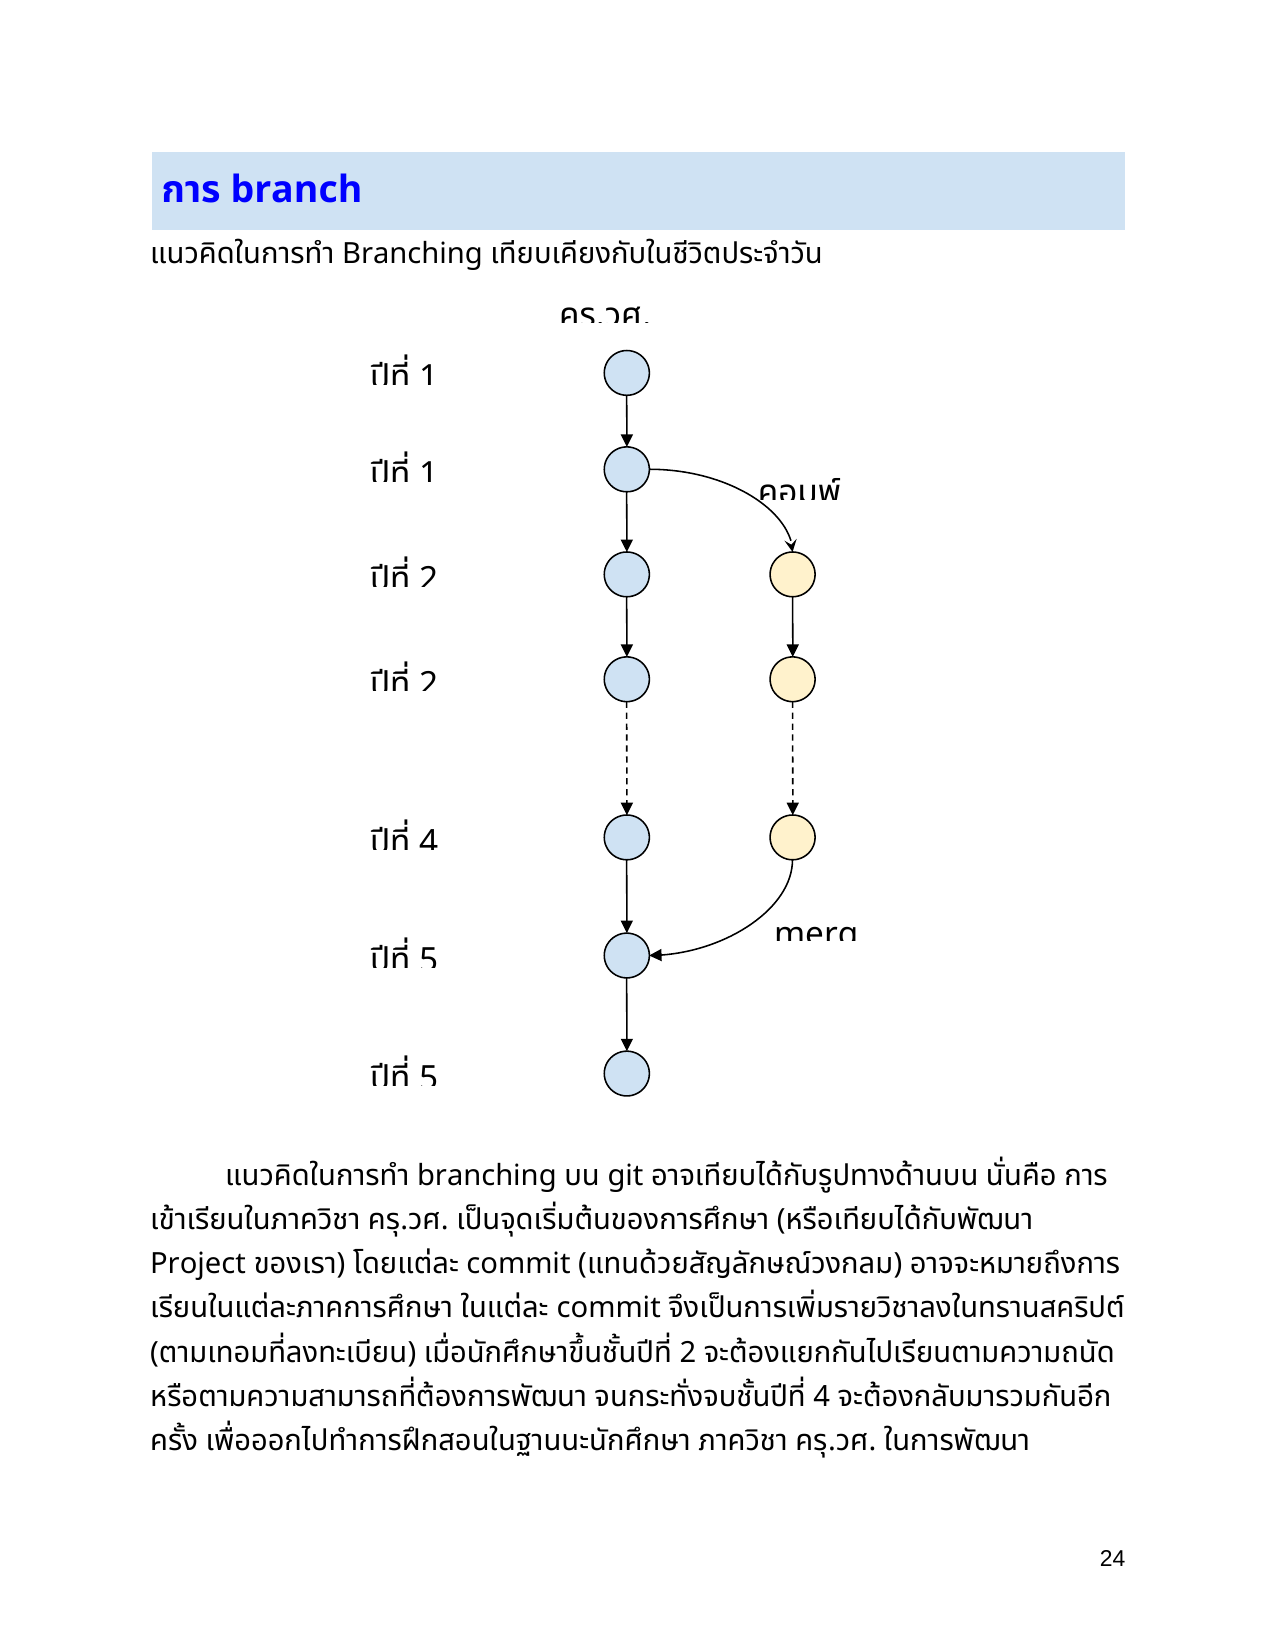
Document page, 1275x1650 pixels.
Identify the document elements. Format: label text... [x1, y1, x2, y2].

text แนวคิดในการทำ Branching เทียบเคียงกับในชีวิตประจำวัน [150, 232, 1125, 276]
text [150, 1154, 1125, 1464]
table_header การ branch [152, 152, 1125, 230]
